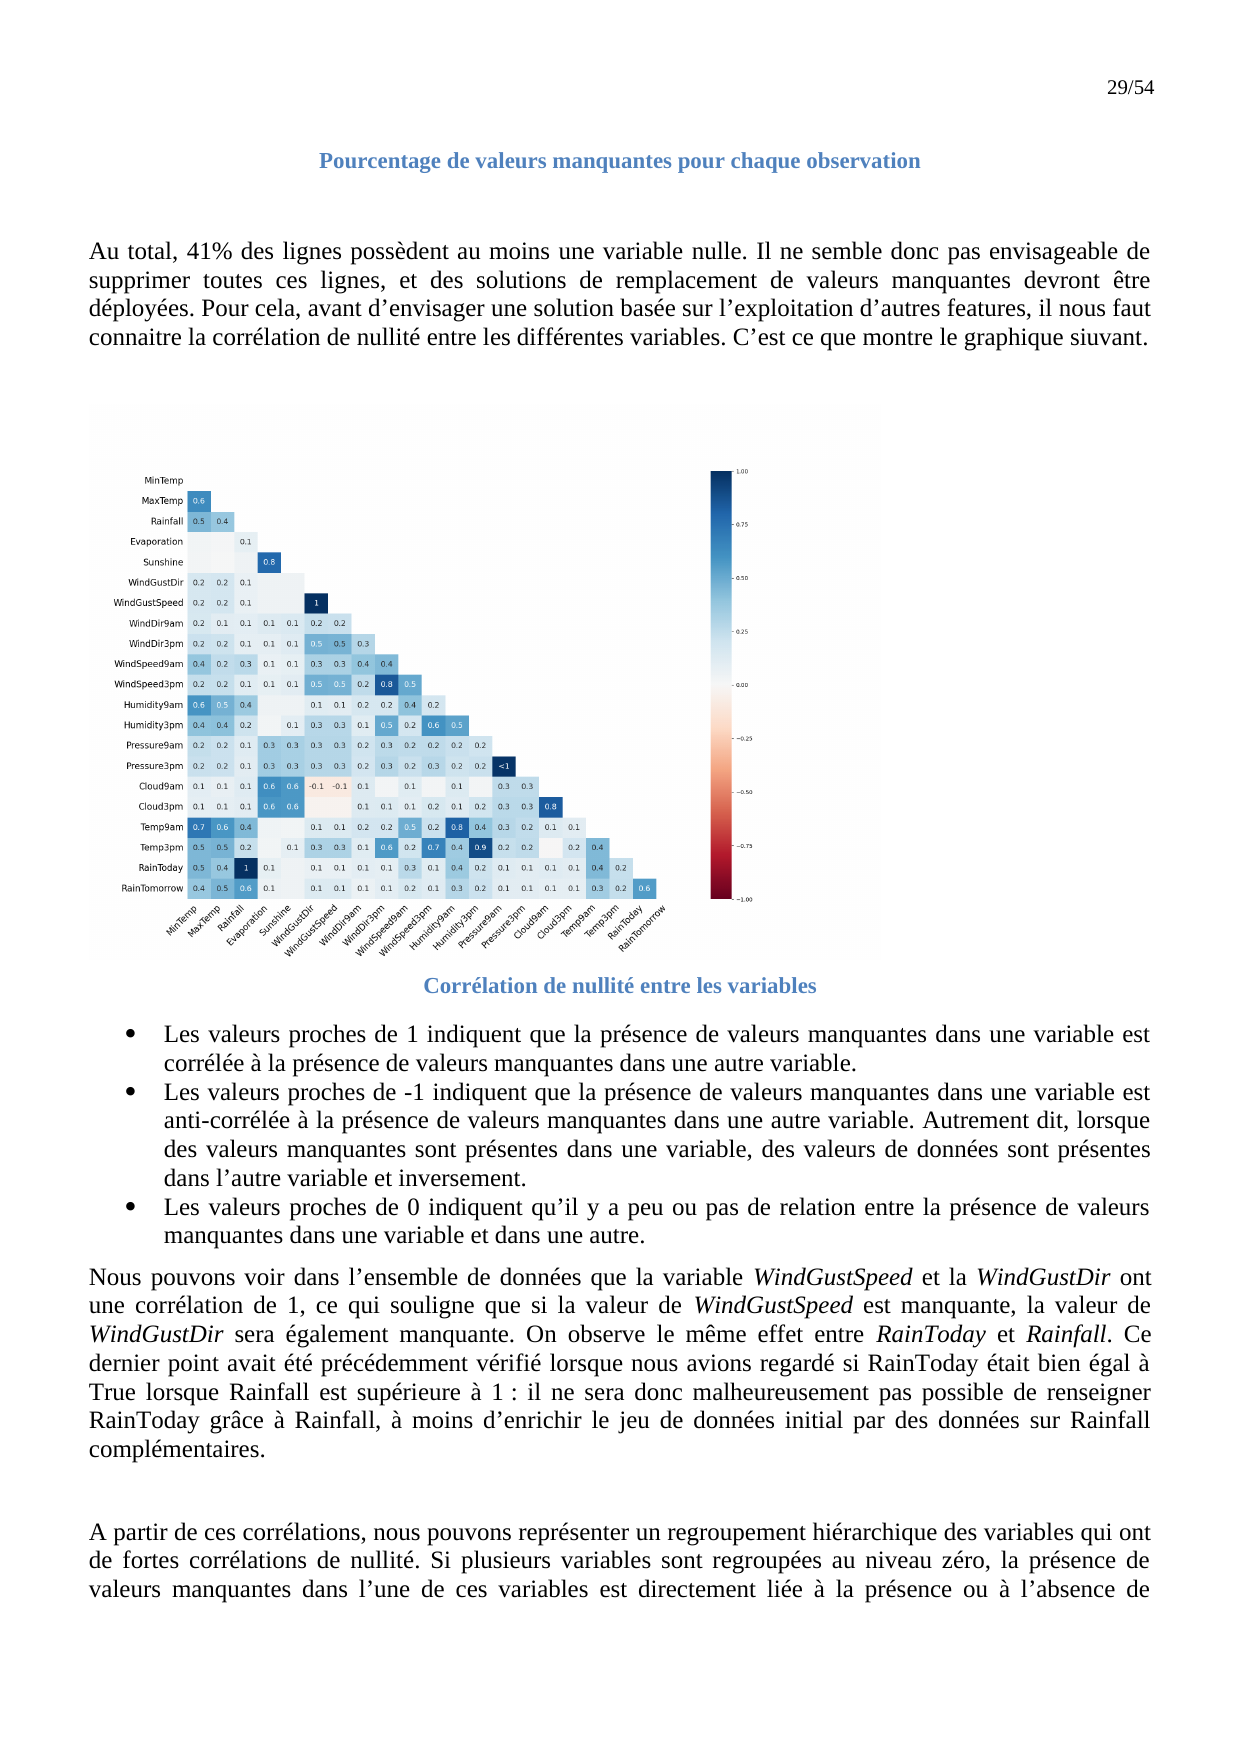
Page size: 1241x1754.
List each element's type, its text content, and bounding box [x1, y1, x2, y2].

list Les valeurs proches de 0 indiquent qu’il y a peu ou pas de relation entre la présence de valeurs manquantes dans une variable et dans une autre. [126, 1192, 1152, 1249]
text Corrélation de nullité entre les variables [89, 972, 1152, 998]
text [89, 1517, 1152, 1603]
list Les valeurs proches de 1 indiquent que la présence de valeurs manquantes dans une variable est corrélée à la présence de valeurs manquantes dans une autre variable. [126, 1019, 1152, 1077]
text Nous pouvons voir dans l’ensemble de données que la variable WindGustSpeed et la WindGustDir ont une corrélation de 1, ce qui souligne que si la valeur de WindGustSpeed est manquante, la valeur de WindGustDir sera également manquante. On observe le même effet entre RainToday et Rainfall. Ce dernier point avait été précédemment vérifié lorsque nous avions regardé si RainToday était bien égal à True lorsque Rainfall est supérieure à 1 : il ne sera donc malheureusement pas possible de renseigner RainToday grâce à Rainfall, à moins d’enrichir le jeu de données initial par des données sur Rainfall complémentaires. [89, 1262, 1152, 1463]
picture [88, 404, 882, 960]
text Pourcentage de valeurs manquantes pour chaque observation [89, 148, 1152, 174]
list Les valeurs proches de -1 indiquent que la présence de valeurs manquantes dans une variable est anti-corrélée à la présence de valeurs manquantes dans une autre variable. Autrement dit, lorsque des valeurs manquantes sont présentes dans une variable, des valeurs de données sont présentes dans l’autre variable et inversement. [126, 1077, 1152, 1192]
text Au total, 41% des lignes possèdent au moins une variable nulle. Il ne semble donc pas envisageable de supprimer toutes ces lignes, et des solutions de remplacement de valeurs manquantes devront être déployées. Pour cela, avant d’envisager une solution basée sur l’exploitation d’autres features, il nous faut connaitre la corrélation de nullité entre les différentes variables. C’est ce que montre le graphique siuvant. [89, 236, 1152, 351]
